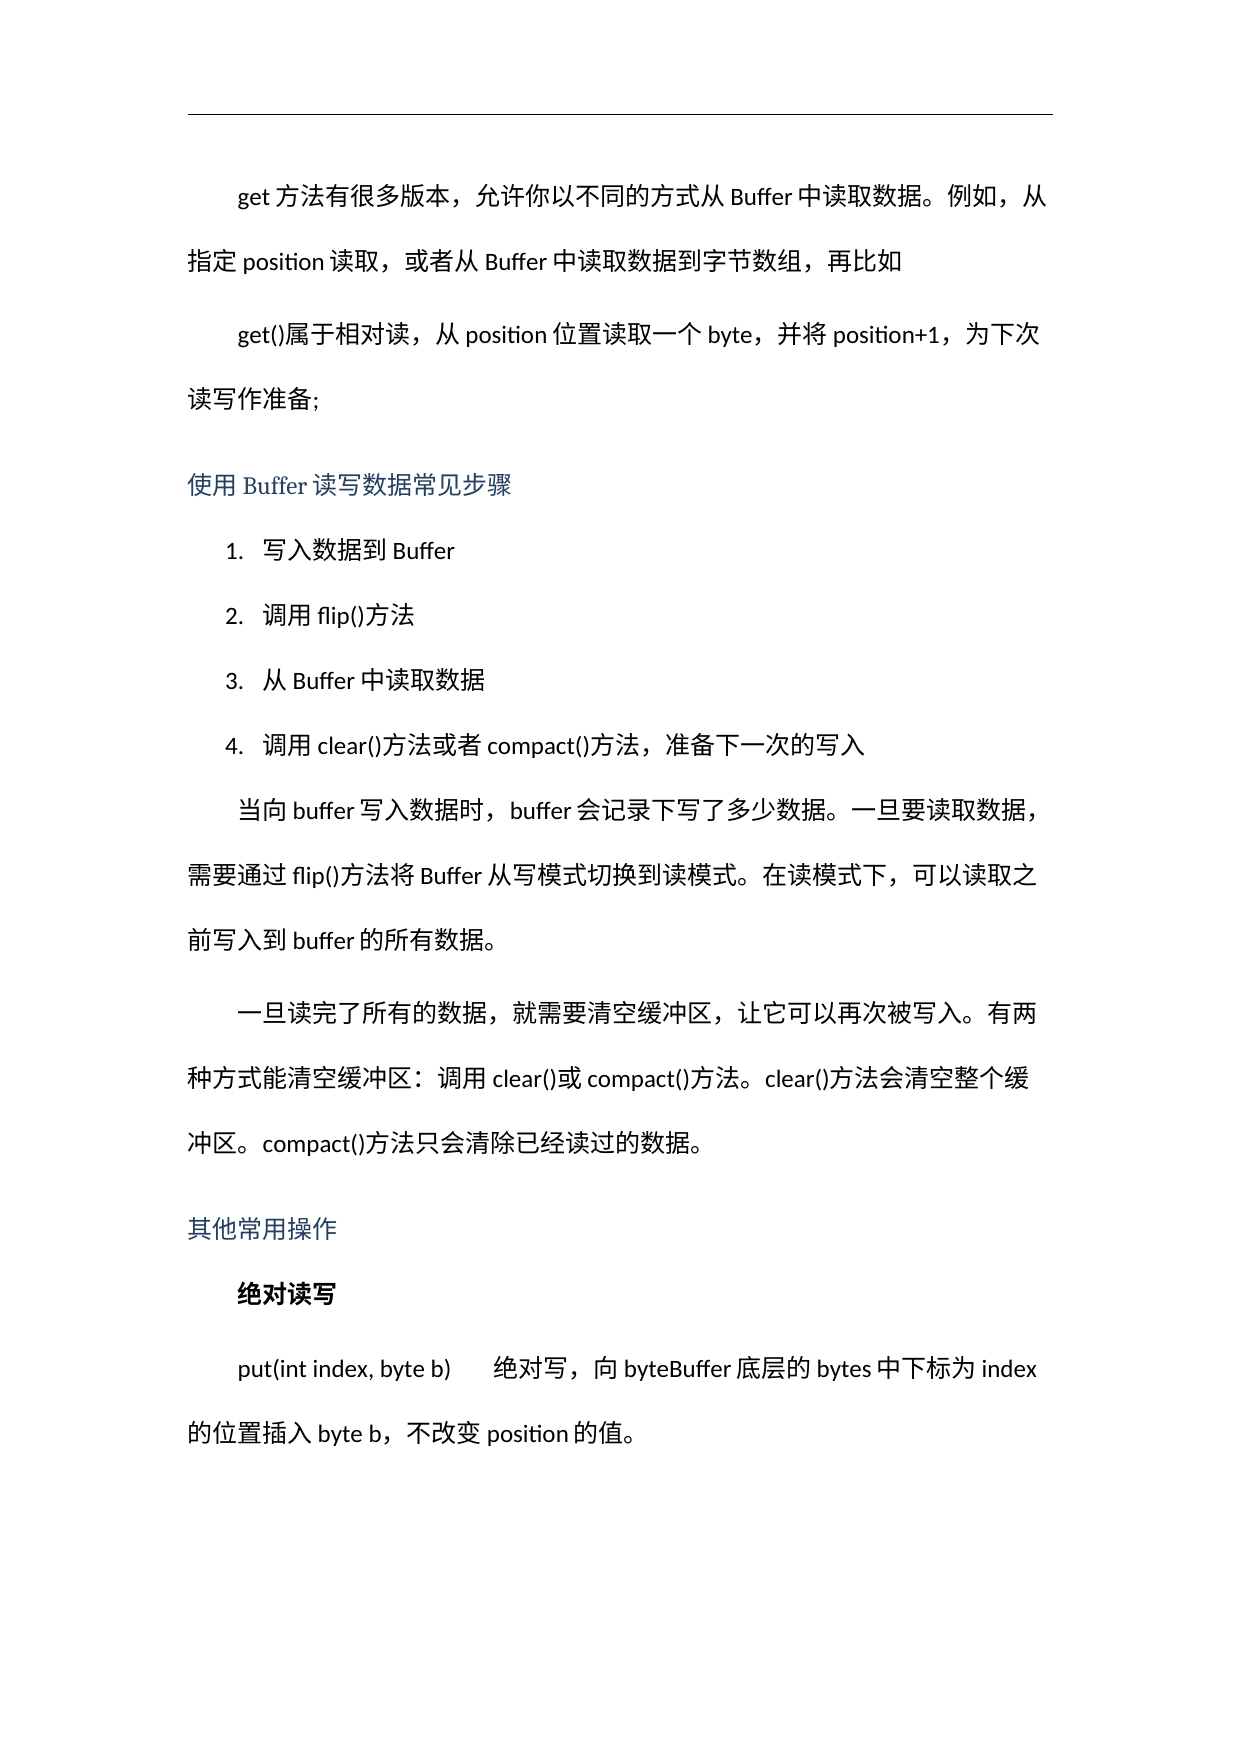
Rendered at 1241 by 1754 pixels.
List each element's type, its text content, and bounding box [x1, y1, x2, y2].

subtitle 使用Buffer读写数据常见步骤 [187, 451, 1053, 516]
text get()属于相对读，从position位置读取一个byte，并将position+1，为下次读写作准备; [187, 300, 1053, 430]
subtitle 其他常用操作 [187, 1195, 1053, 1260]
text 一旦读完了所有的数据，就需要清空缓冲区，让它可以再次被写入。有两种方式能清空缓冲区：调用clear()或compact()方法。clear()方法会清空整个缓冲区。compact()方法只会清除已经读过的数据。 [187, 979, 1053, 1174]
list 调用clear()方法或者compact()方法，准备下一次的写入 [225, 711, 1053, 776]
text 当向buffer写入数据时，buffer会记录下写了多少数据。一旦要读取数据，需要通过flip()方法将Buffer从写模式切换到读模式。在读模式下，可以读取之前写入到buffer的所有数据。 [187, 776, 1053, 971]
text 绝对读写 [187, 1260, 1053, 1325]
list 从Buffer中读取数据 [225, 646, 1053, 711]
list 写入数据到Buffer [225, 516, 1053, 581]
text put(int index, byte b) 绝对写，向byteBuffer底层的bytes中下标为index的位置插入byte b，不改变position的值。 [187, 1334, 1053, 1464]
text get方法有很多版本，允许你以不同的方式从Buffer中读取数据。例如，从指定position读取，或者从Buffer中读取数据到字节数组，再比如 [187, 162, 1053, 292]
list 调用flip()方法 [225, 581, 1053, 646]
